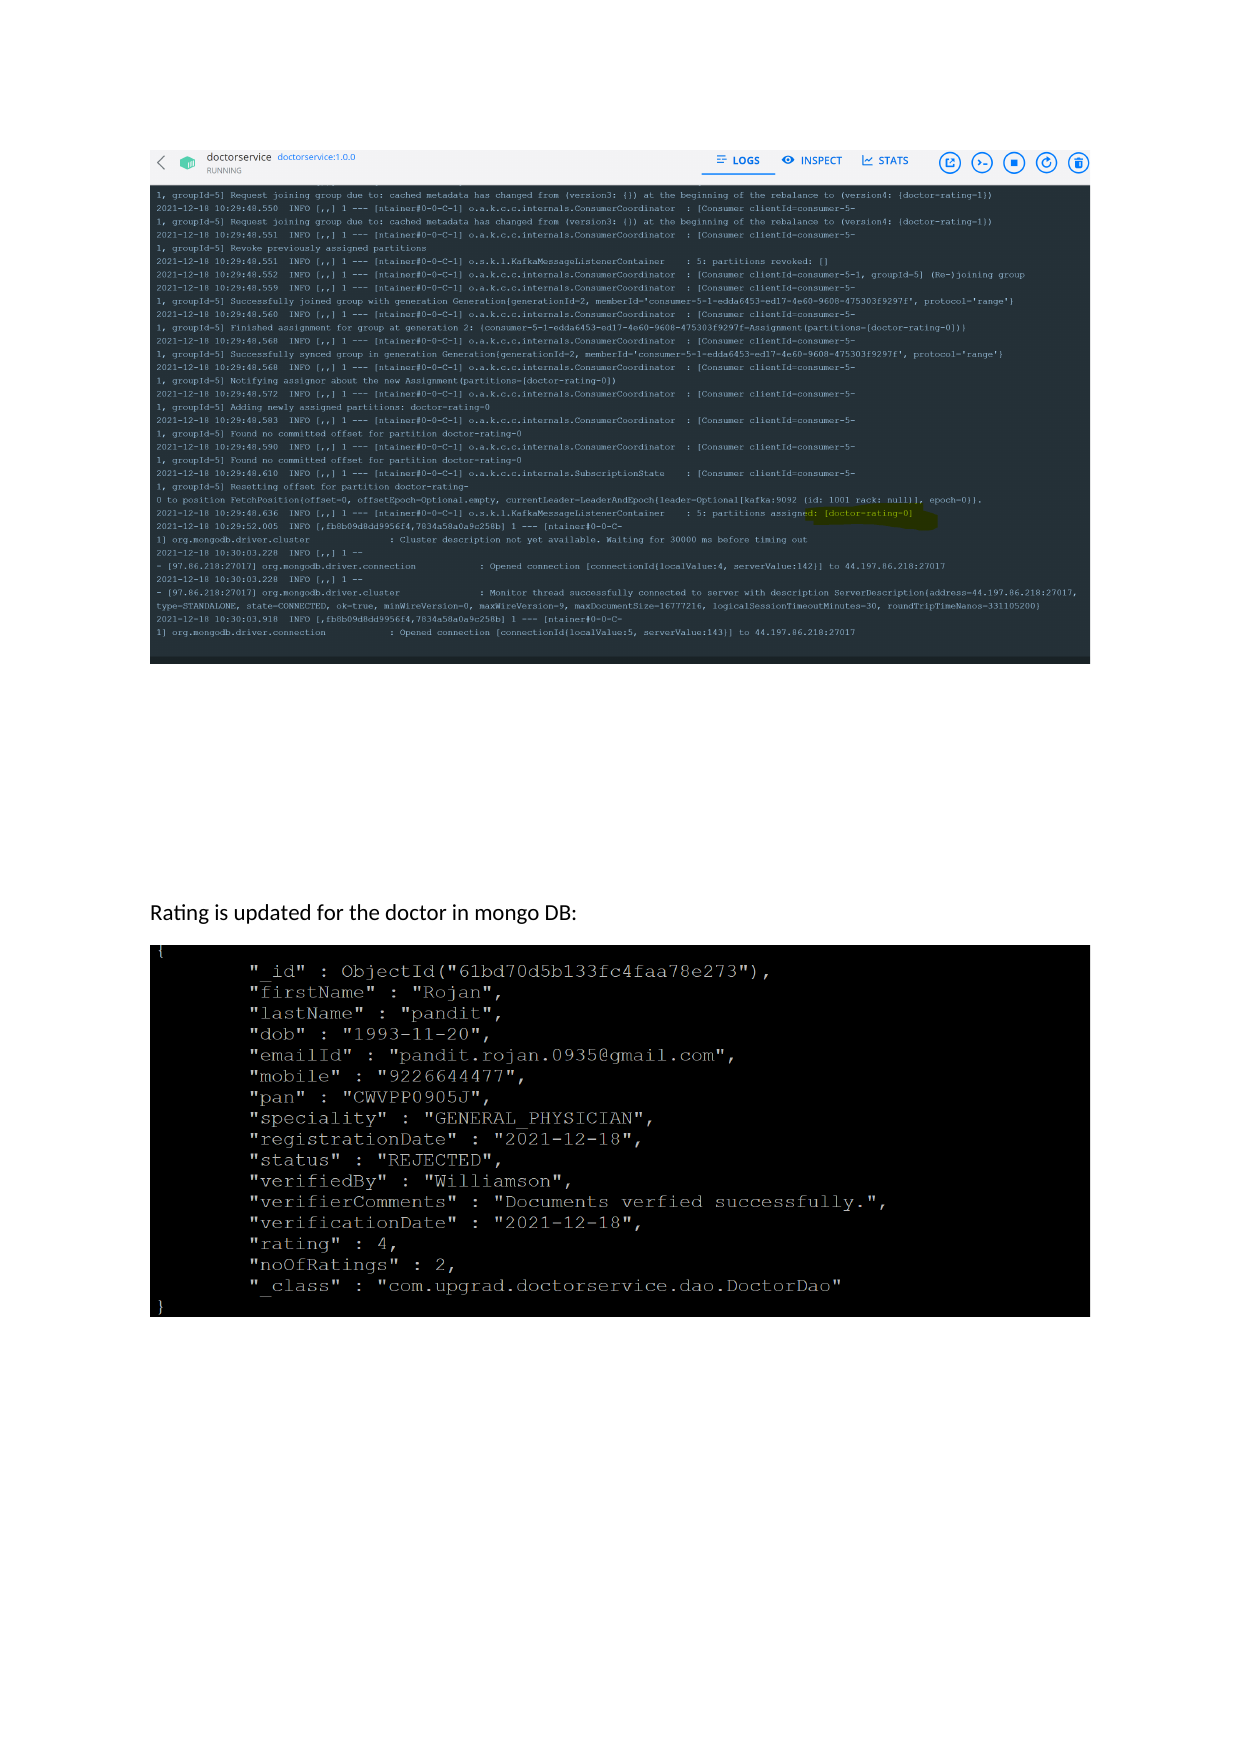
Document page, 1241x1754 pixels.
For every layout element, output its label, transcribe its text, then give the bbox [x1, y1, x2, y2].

picture [150, 945, 1091, 1317]
text Rating is updated for the doctor in mongo DB: [150, 898, 1090, 926]
picture [150, 150, 1091, 664]
